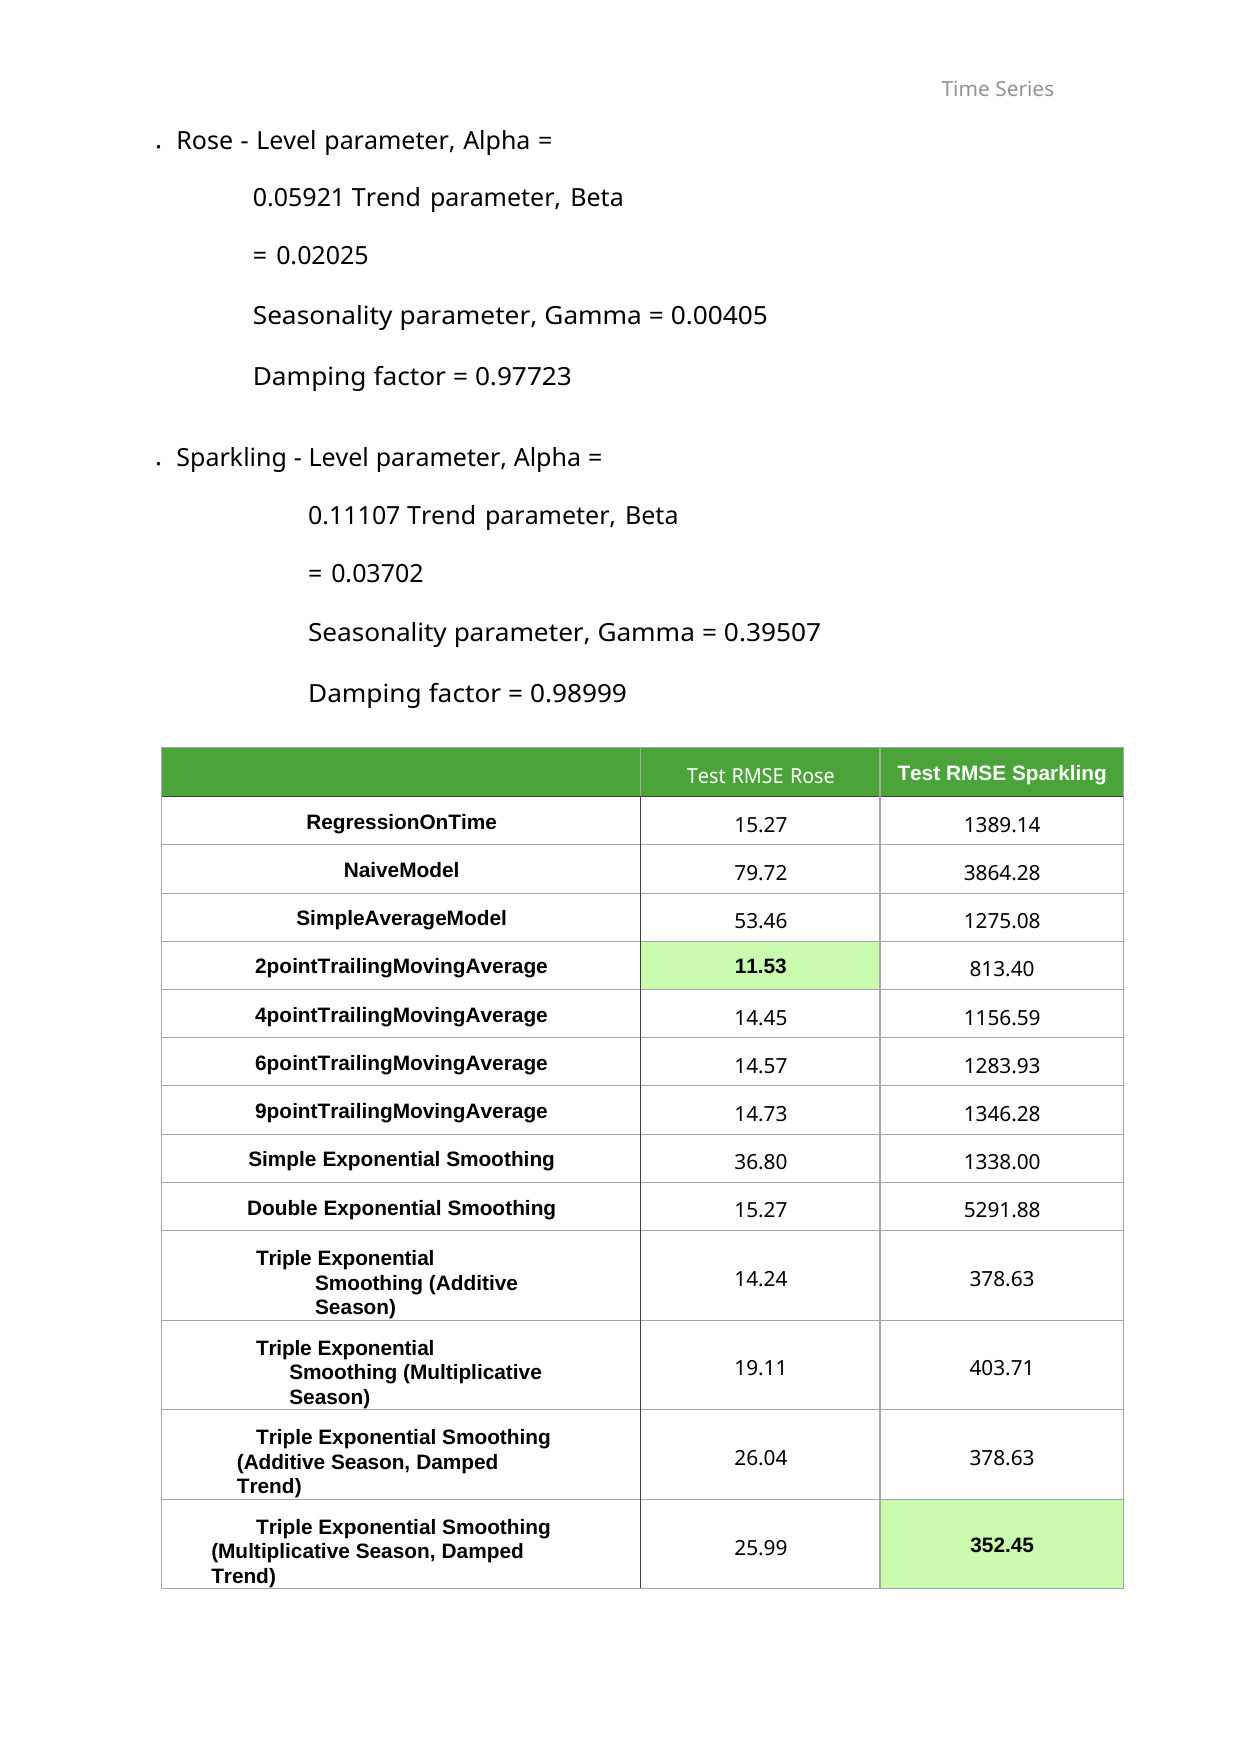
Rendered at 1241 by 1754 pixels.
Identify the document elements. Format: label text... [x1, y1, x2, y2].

table_cell 1156.59 [881, 990, 1123, 1037]
table_cell 1338.00 [881, 1135, 1123, 1182]
table_cell 79.72 [641, 845, 879, 892]
table_cell 19.11 [641, 1321, 879, 1409]
table_cell 5291.88 [881, 1183, 1123, 1230]
table_cell RegressionOnTime [162, 797, 640, 844]
table_cell Triple Exponential Smoothing (Multiplicative Season, Damped Trend) [162, 1500, 640, 1588]
table_cell 1283.93 [881, 1038, 1123, 1085]
table_header [162, 748, 640, 796]
table_cell 14.24 [641, 1231, 879, 1319]
table_cell SimpleAverageModel [162, 894, 640, 941]
table_cell 2pointTrailingMovingAverage [162, 942, 640, 989]
table_cell 1275.08 [881, 894, 1123, 941]
table_cell Triple Exponential Smoothing (Multiplicative Season) [162, 1321, 640, 1409]
table_cell 25.99 [641, 1500, 879, 1588]
list Rose - Level parameter, Alpha = 0.05921 Trend parameter, Beta = 0.02025 [156, 122, 641, 272]
table_cell 36.80 [641, 1135, 879, 1182]
table_cell 1389.14 [881, 797, 1123, 844]
table_cell 352.45 [881, 1500, 1123, 1588]
table_cell 11.53 [641, 942, 879, 989]
table_cell 378.63 [881, 1410, 1123, 1499]
text Seasonality parameter, Gamma = 0.00405 Damping factor = 0.97723 [253, 298, 847, 392]
table_cell 9pointTrailingMovingAverage [162, 1086, 640, 1133]
table_cell 813.40 [881, 942, 1123, 989]
table_cell Triple Exponential Smoothing (Additive Season) [162, 1231, 640, 1319]
text Seasonality parameter, Gamma = 0.39507 Damping factor = 0.98999 [308, 615, 847, 710]
table_header Test RMSE Rose [641, 748, 879, 796]
table_cell 26.04 [641, 1410, 879, 1499]
table_cell 15.27 [641, 1183, 879, 1230]
table_cell 15.27 [641, 797, 879, 844]
list Sparkling - Level parameter, Alpha = 0.11107 Trend parameter, Beta = 0.03702 [156, 440, 689, 589]
table_cell Double Exponential Smoothing [162, 1183, 640, 1230]
table_cell 14.45 [641, 990, 879, 1037]
table_cell Simple Exponential Smoothing [162, 1135, 640, 1182]
table_header Test RMSE Sparkling [881, 748, 1123, 796]
table_cell 6pointTrailingMovingAverage [162, 1038, 640, 1085]
table_cell NaiveModel [162, 845, 640, 892]
table_cell 4pointTrailingMovingAverage [162, 990, 640, 1037]
table_cell 378.63 [881, 1231, 1123, 1319]
table_cell 53.46 [641, 894, 879, 941]
table_cell Triple Exponential Smoothing (Additive Season, Damped Trend) [162, 1410, 640, 1499]
table_cell 1346.28 [881, 1086, 1123, 1133]
table_cell 3864.28 [881, 845, 1123, 892]
table_cell 14.73 [641, 1086, 879, 1133]
table_cell 14.57 [641, 1038, 879, 1085]
table_cell 403.71 [881, 1321, 1123, 1409]
